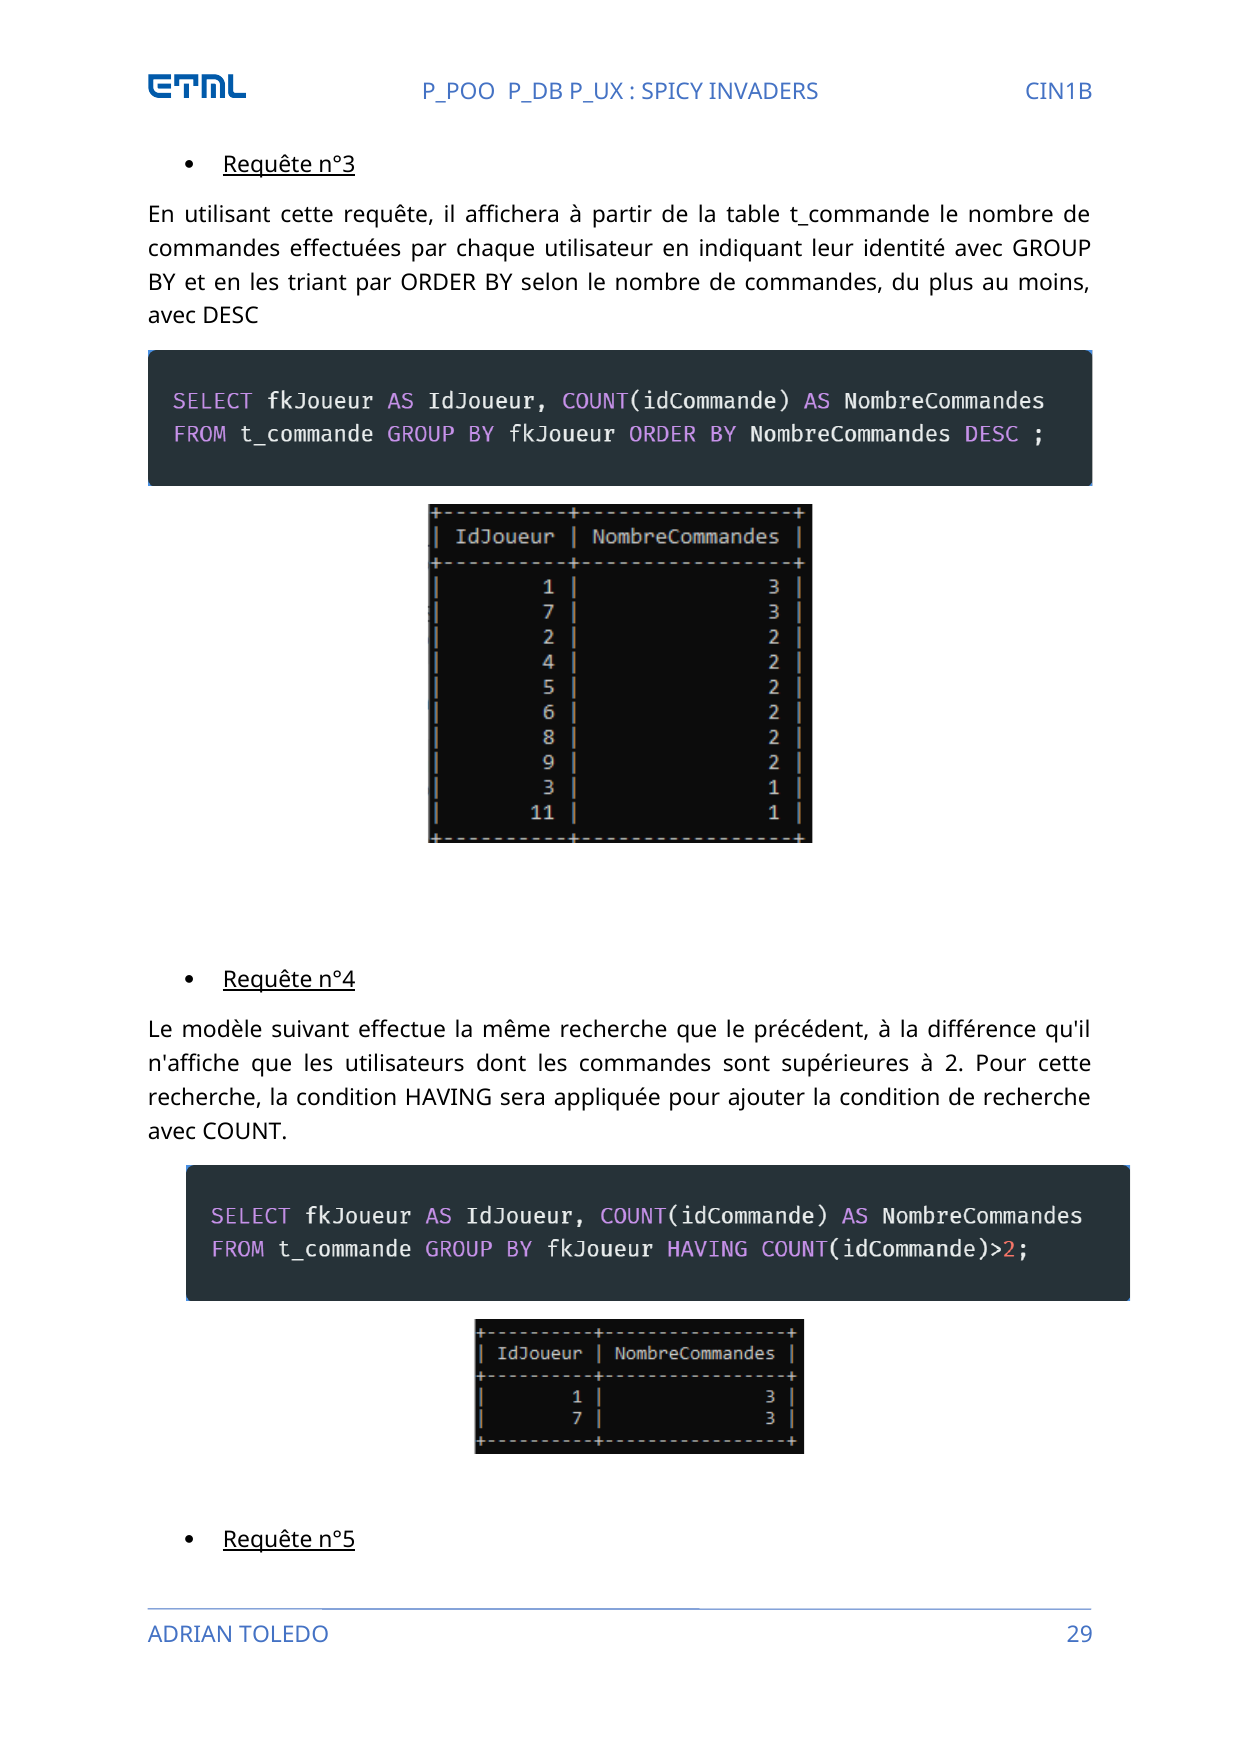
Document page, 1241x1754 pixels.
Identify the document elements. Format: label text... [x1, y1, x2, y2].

picture [427, 504, 813, 843]
list Requête n°4 [185, 963, 1092, 994]
picture [185, 1165, 1131, 1301]
picture [473, 1319, 805, 1454]
list Requête n°3 [185, 148, 1092, 179]
text En utilisant cette requête, il affichera à partir de la table t_commande le nombre de commandes effectuées par chaque utilisateur en indiquant leur identité avec GROUP BY et en les triant par ORDER BY selon le nombre de commandes, du plus au moins, avec DESC [148, 198, 1092, 331]
text Le modèle suivant effectue la même recherche que le précédent, à la différence qu'il n'affiche que les utilisateurs dont les commandes sont supérieures à 2. Pour cette recherche, la condition HAVING sera appliquée pour ajouter la condition de recherche avec COUNT. [148, 1013, 1092, 1146]
picture [147, 73, 247, 99]
picture [147, 349, 1093, 486]
list Requête n°5 [185, 1523, 1092, 1554]
